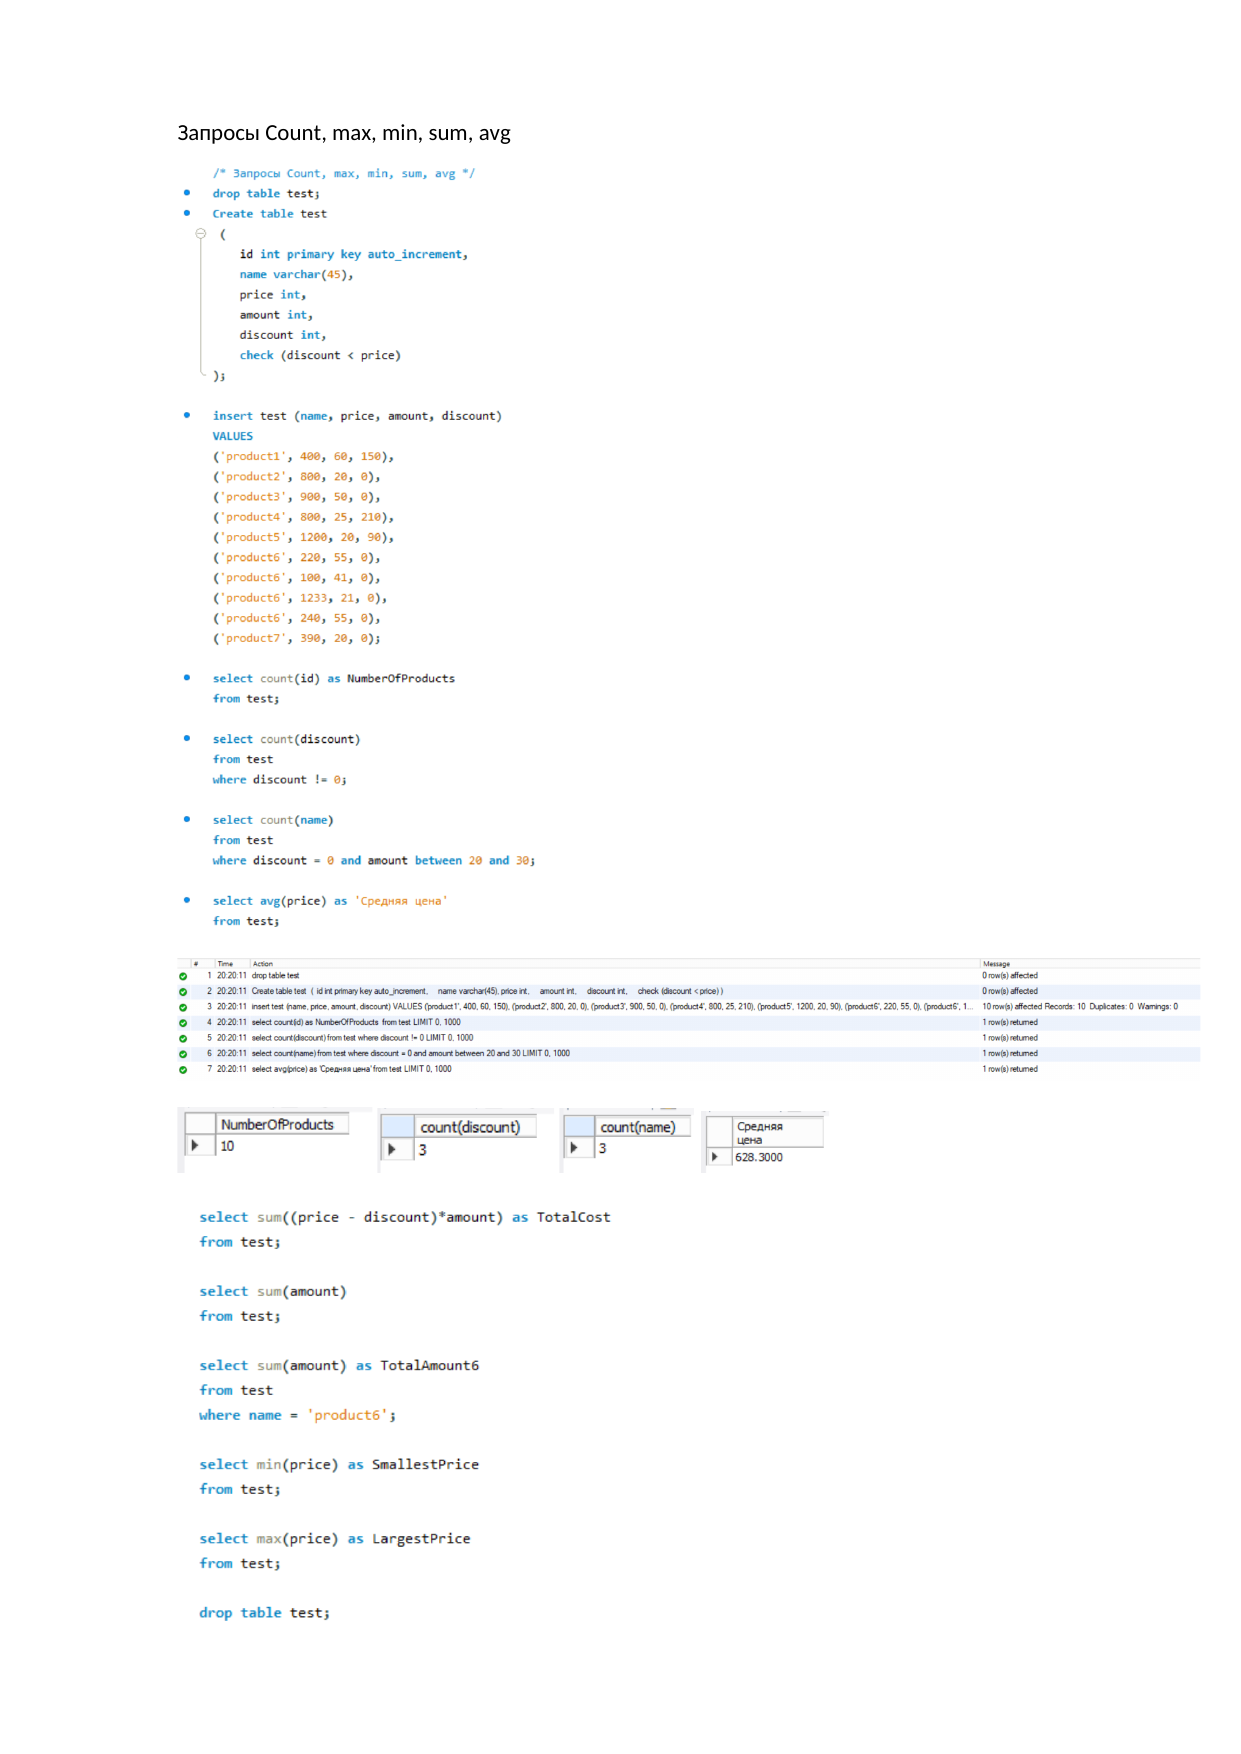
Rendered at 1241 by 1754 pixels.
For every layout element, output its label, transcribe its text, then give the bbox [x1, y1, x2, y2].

picture [559, 1108, 694, 1173]
text Запросы Count, max, min, sum, avg [177, 118, 1152, 146]
picture [177, 958, 1201, 1081]
picture [377, 1108, 555, 1173]
picture [177, 164, 829, 941]
picture [177, 1191, 849, 1621]
picture [177, 1107, 373, 1173]
picture [701, 1111, 830, 1173]
